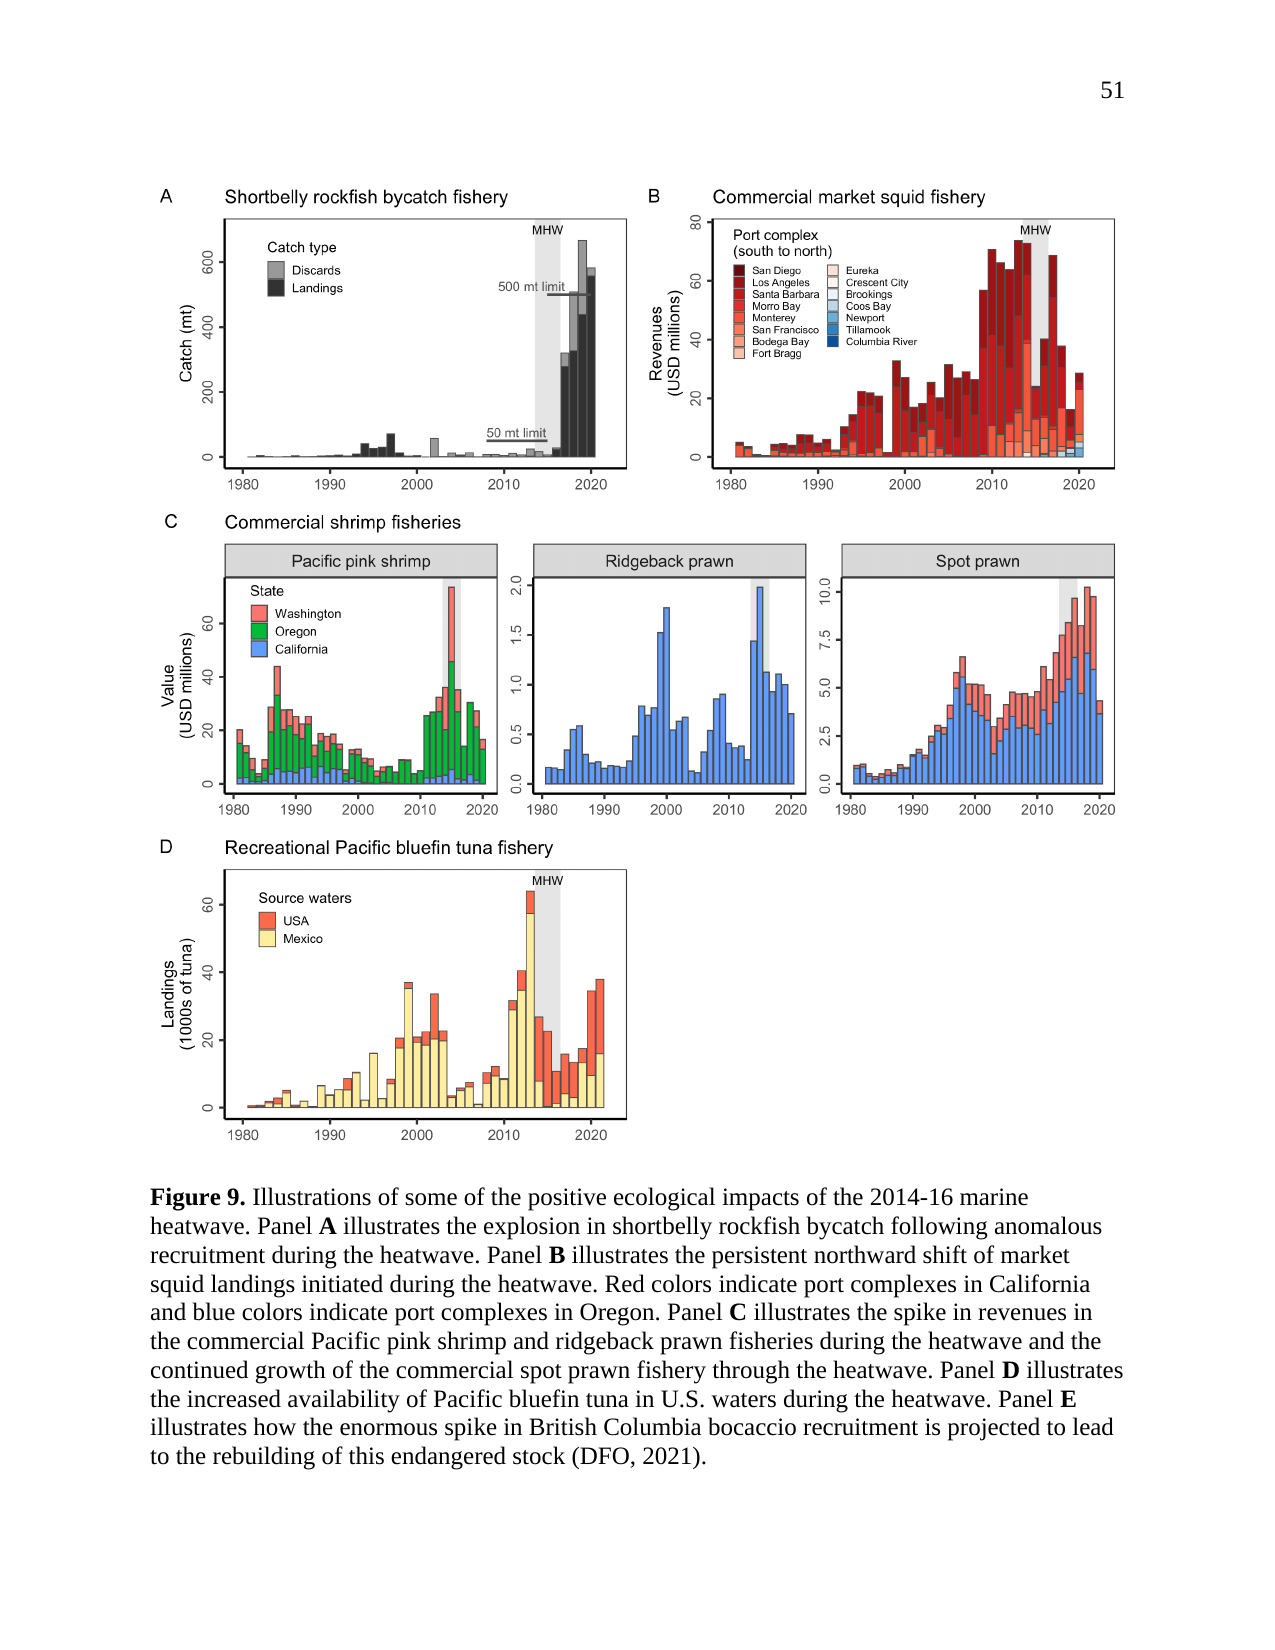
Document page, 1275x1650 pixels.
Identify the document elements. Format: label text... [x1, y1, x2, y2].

picture [150, 178, 1125, 1154]
text Figure 9. Illustrations of some of the positive ecological impacts of the 2014-16 marine heatwave. Panel A illustrates the explosion in shortbelly rockfish bycatch following anomalous recruitment during the heatwave. Panel B illustrates the persistent northward shift of market squid landings initiated during the heatwave. Red colors indicate port complexes in California and blue colors indicate port complexes in Oregon. Panel C illustrates the spike in revenues in the commercial Pacific pink shrimp and ridgeback prawn fisheries during the heatwave and the continued growth of the commercial spot prawn fishery through the heatwave. Panel D illustrates the increased availability of Pacific bluefin tuna in U.S. waters during the heatwave. Panel E illustrates how the enormous spike in British Columbia bocaccio recruitment is projected to lead to the rebuilding of this endangered stock (DFO, 2021). [150, 1182, 1125, 1470]
